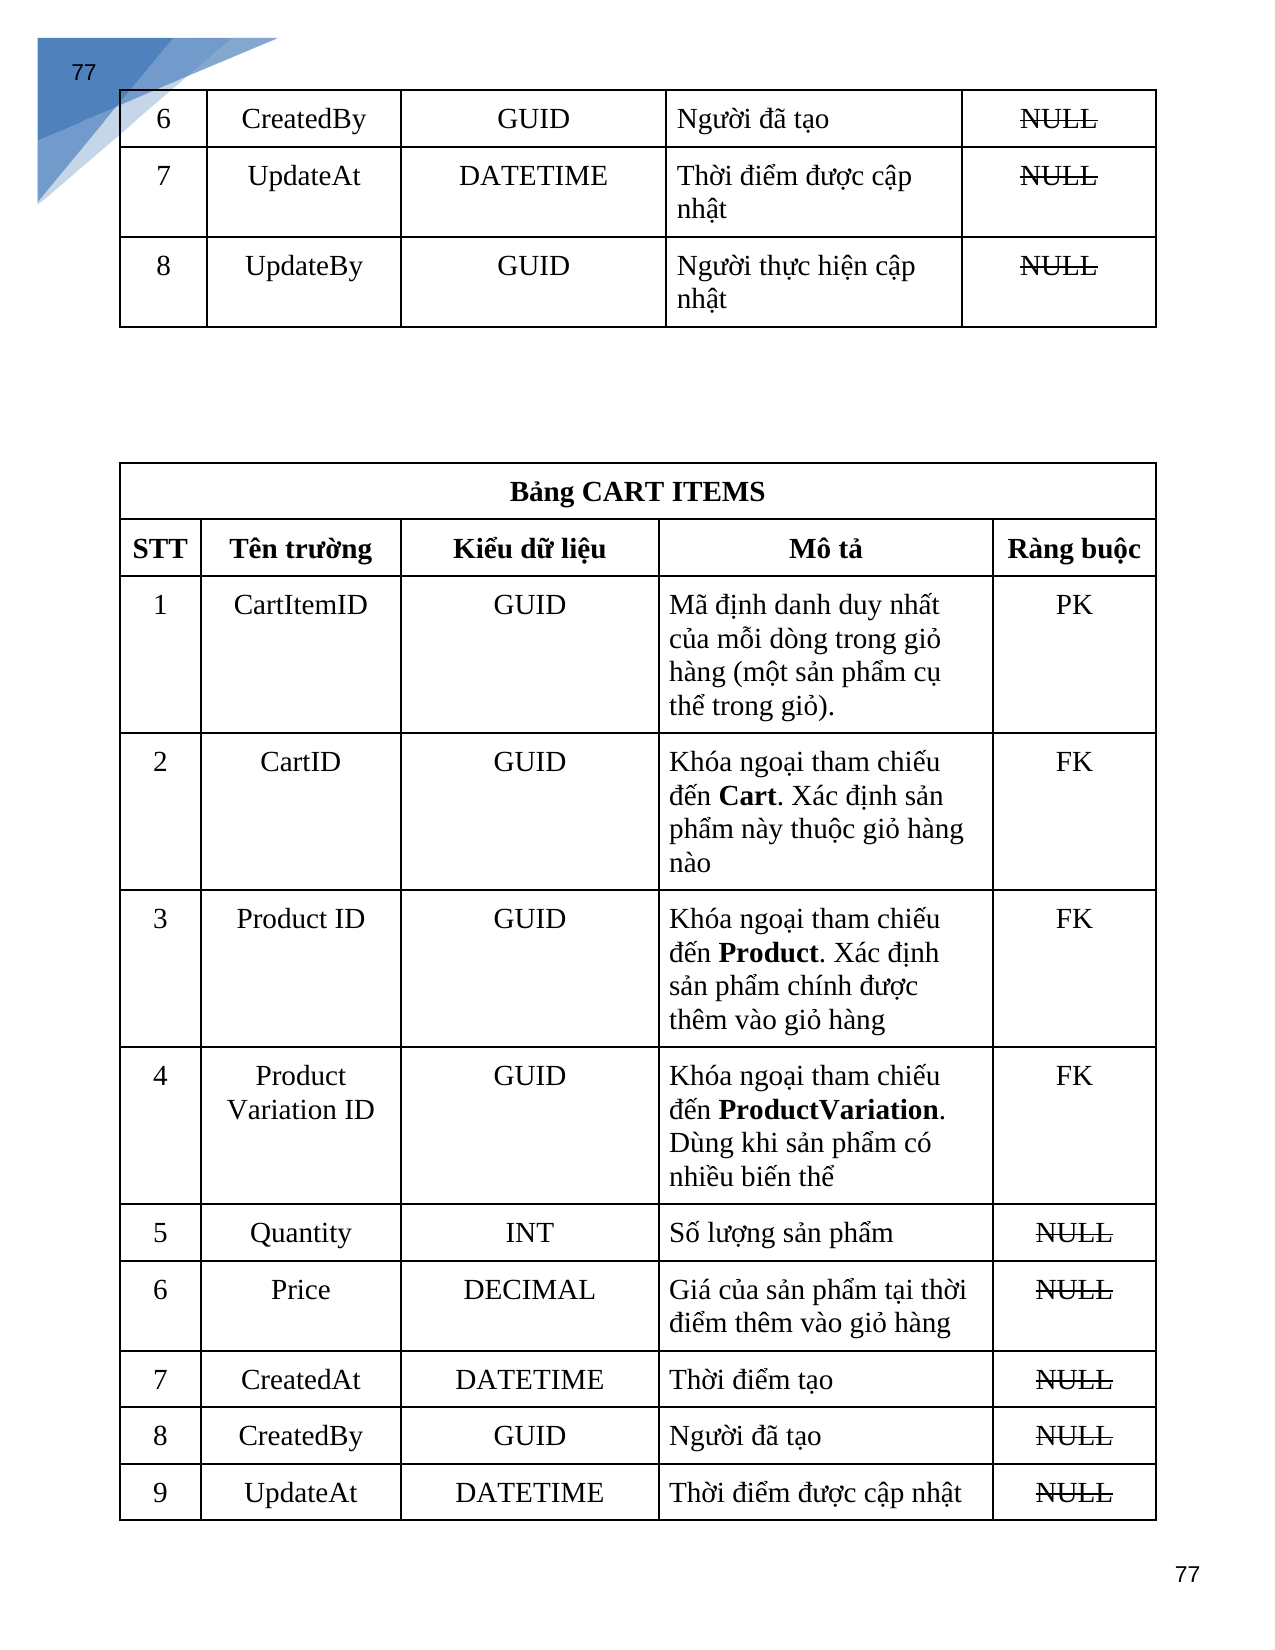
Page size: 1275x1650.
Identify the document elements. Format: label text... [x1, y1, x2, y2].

table_cell 5 [121, 1205, 200, 1259]
table_cell Người thực hiện cập nhật [667, 238, 961, 326]
table_cell Thời điểm được cập nhật [667, 148, 961, 236]
table_cell Số lượng sản phẩm [660, 1205, 992, 1259]
table_cell DATETIME [402, 1352, 658, 1406]
table_cell NULL [994, 1205, 1155, 1259]
table_cell 6 [121, 1262, 200, 1349]
table_cell Khóa ngoại tham chiếu đến Product. Xác định sản phẩm chính được thêm vào giỏ hàng [660, 891, 992, 1046]
table_cell NULL [994, 1408, 1155, 1462]
table_cell Khóa ngoại tham chiếu đến ProductVariation. Dùng khi sản phẩm có nhiều biến thể [660, 1048, 992, 1203]
table_cell 9 [121, 1465, 200, 1519]
table_cell Mã định danh duy nhất của mỗi dòng trong giỏ hàng (một sản phẩm cụ thể trong giỏ). [660, 577, 992, 732]
table_cell FK [994, 734, 1155, 889]
table_cell PK [994, 577, 1155, 732]
table_cell Quantity [202, 1205, 400, 1259]
table_cell Product ID [202, 891, 400, 1046]
table_cell CreatedBy [208, 91, 400, 146]
table_cell NULL [963, 238, 1155, 326]
table_cell GUID [402, 91, 665, 146]
table_cell GUID [402, 1048, 658, 1203]
table_cell Price [202, 1262, 400, 1349]
table_cell Thời điểm tạo [660, 1352, 992, 1406]
table_cell DATETIME [402, 1465, 658, 1519]
table_cell NULL [963, 91, 1155, 146]
table_cell 7 [121, 148, 206, 236]
table_cell FK [994, 891, 1155, 1046]
table_cell FK [994, 1048, 1155, 1203]
table_cell 4 [121, 1048, 200, 1203]
table_cell UpdateAt [208, 148, 400, 236]
table_cell STT [121, 520, 200, 575]
table_cell 8 [121, 1408, 200, 1462]
table_cell Khóa ngoại tham chiếu đến Cart. Xác định sản phẩm này thuộc giỏ hàng nào [660, 734, 992, 889]
table_cell Thời điểm được cập nhật [660, 1465, 992, 1519]
table_cell Giá của sản phẩm tại thời điểm thêm vào giỏ hàng [660, 1262, 992, 1349]
table_cell INT [402, 1205, 658, 1259]
table_cell NULL [994, 1465, 1155, 1519]
table_header Bảng CART ITEMS [121, 464, 1155, 518]
table_cell CartID [202, 734, 400, 889]
table_cell Product Variation ID [202, 1048, 400, 1203]
table_cell UpdateBy [208, 238, 400, 326]
table_cell 2 [121, 734, 200, 889]
table_cell 7 [121, 1352, 200, 1406]
table_cell CartItemID [202, 577, 400, 732]
picture [37, 37, 279, 206]
table_cell 6 [121, 91, 206, 146]
table_cell CreatedAt [202, 1352, 400, 1406]
table_cell NULL [963, 148, 1155, 236]
table_cell Tên trường [202, 520, 400, 575]
table_cell 1 [121, 577, 200, 732]
table_cell GUID [402, 1408, 658, 1462]
table_cell Kiểu dữ liệu [402, 520, 658, 575]
table_cell Người đã tạo [660, 1408, 992, 1462]
table_cell GUID [402, 891, 658, 1046]
table_cell Người đã tạo [667, 91, 961, 146]
table_cell CreatedBy [202, 1408, 400, 1462]
table_cell GUID [402, 577, 658, 732]
table_cell UpdateAt [202, 1465, 400, 1519]
table_cell NULL [994, 1262, 1155, 1349]
table_cell 8 [121, 238, 206, 326]
table_cell DATETIME [402, 148, 665, 236]
table_cell GUID [402, 734, 658, 889]
table_cell 3 [121, 891, 200, 1046]
table_cell NULL [994, 1352, 1155, 1406]
table_cell GUID [402, 238, 665, 326]
table_cell Mô tả [660, 520, 992, 575]
table_cell Ràng buộc [994, 520, 1155, 575]
table_cell DECIMAL [402, 1262, 658, 1349]
